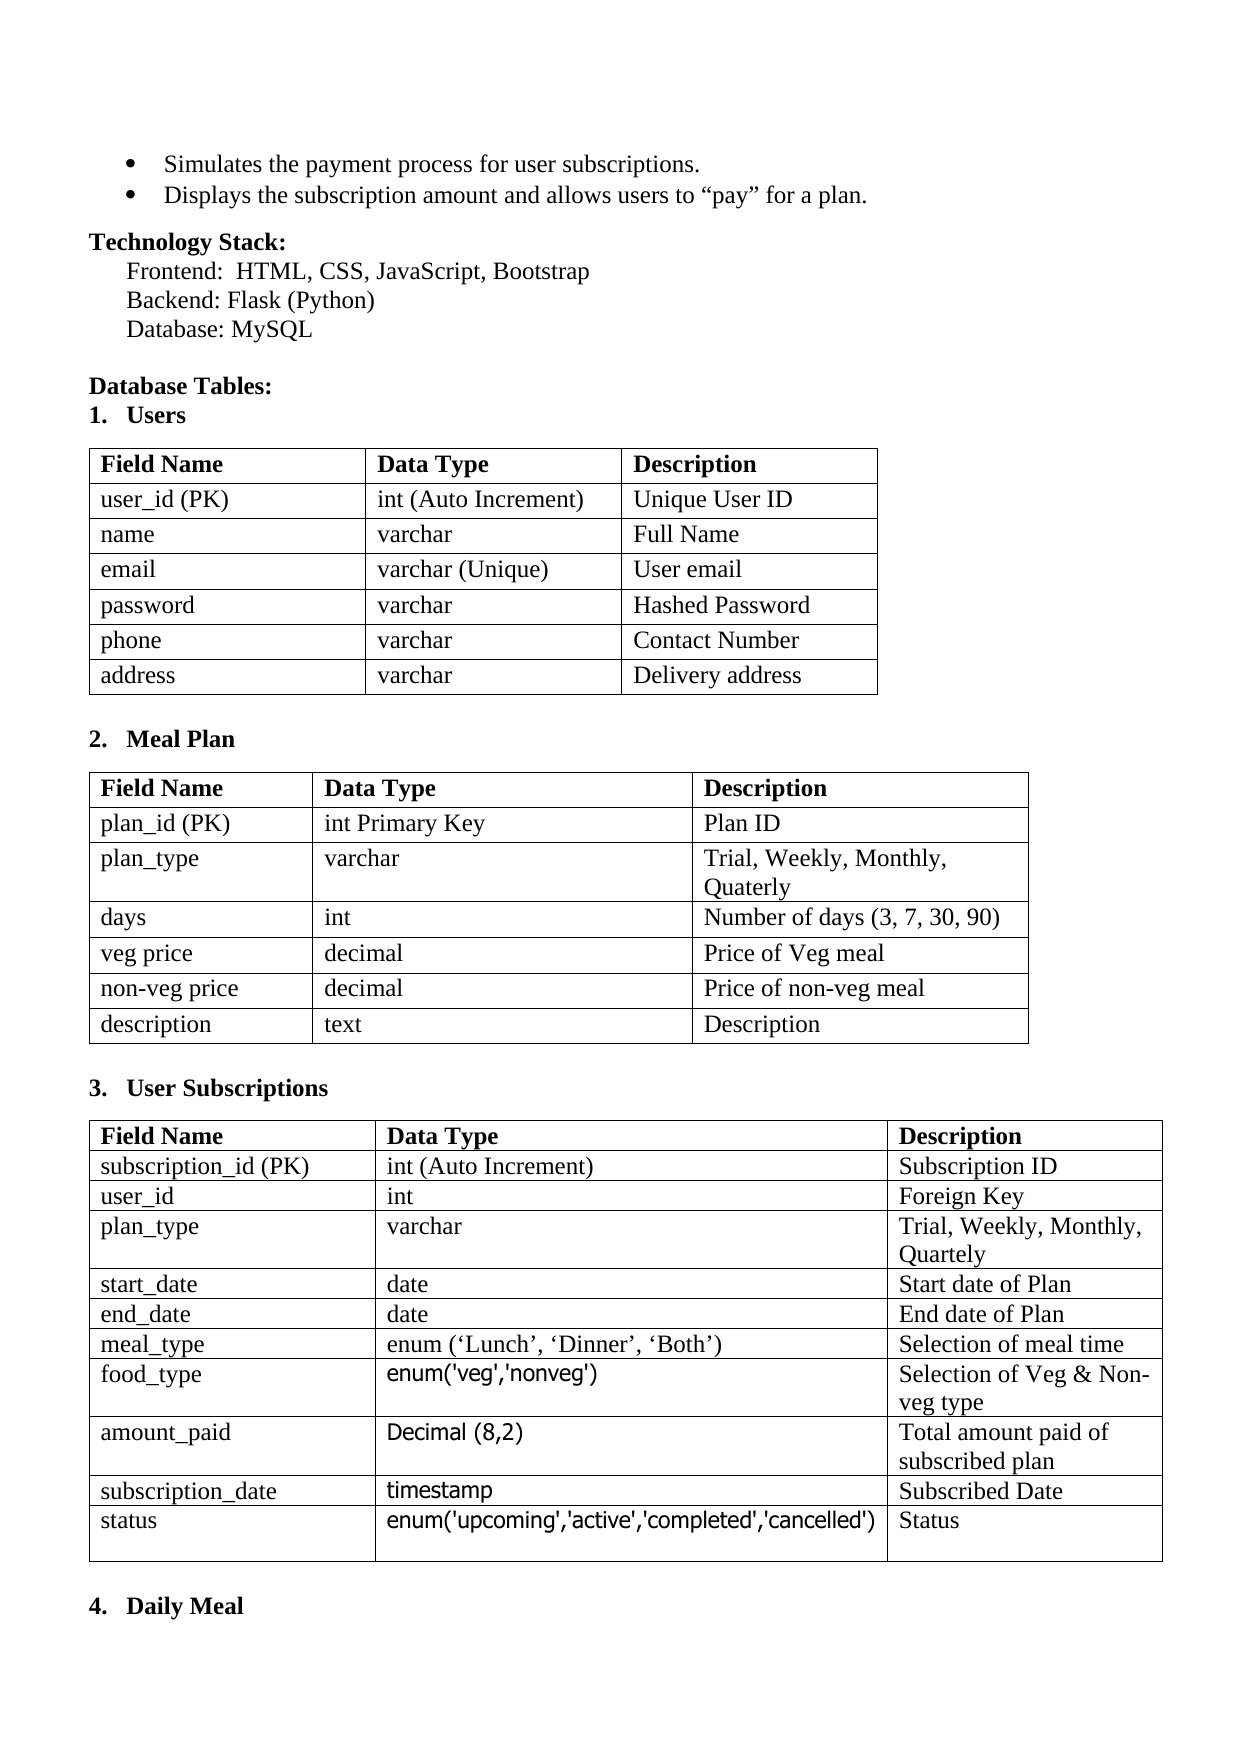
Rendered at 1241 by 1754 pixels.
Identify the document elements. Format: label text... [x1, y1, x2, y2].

table_cell non-veg price [90, 974, 312, 1008]
text Database Tables: [89, 371, 1162, 400]
table_cell int Primary Key [313, 808, 692, 842]
table_header Data Type [313, 773, 692, 807]
table_cell user_id (PK) [90, 484, 365, 518]
table_cell description [90, 1009, 312, 1043]
table_cell name [90, 519, 365, 553]
list User Subscriptions [89, 1073, 1162, 1101]
table_cell Plan ID [693, 808, 1028, 842]
table_cell decimal [313, 974, 692, 1008]
table_cell enum('upcoming','active','completed','cancelled') [376, 1506, 887, 1561]
table_cell Decimal (8,2) [376, 1417, 887, 1475]
table_cell Status [888, 1506, 1162, 1561]
table_cell date [376, 1269, 887, 1298]
table_cell Start date of Plan [888, 1269, 1162, 1298]
table_cell email [90, 554, 365, 589]
table_cell days [90, 902, 312, 937]
table_cell Number of days (3, 7, 30, 90) [693, 902, 1028, 937]
list Daily Meal [89, 1591, 1162, 1619]
table_cell User email [622, 554, 877, 589]
table_header Data Type [376, 1121, 887, 1150]
list Displays the subscription amount and allows users to “pay” for a plan. [126, 180, 1162, 208]
table_cell int (Auto Increment) [376, 1151, 887, 1180]
table_cell Full Name [622, 519, 877, 553]
table_cell Price of Veg meal [693, 938, 1028, 972]
table_header Data Type [366, 449, 621, 483]
table_cell varchar [366, 660, 621, 694]
table_cell Description [693, 1009, 1028, 1043]
table_header Field Name [90, 449, 365, 483]
table_header Description [622, 449, 877, 483]
table_cell varchar [366, 625, 621, 659]
table_cell Trial, Weekly, Monthly, Quaterly [693, 843, 1028, 901]
table_cell Hashed Password [622, 590, 877, 624]
table_cell Delivery address [622, 660, 877, 694]
text Frontend: HTML, CSS, JavaScript, Bootstrap [126, 256, 1162, 285]
table_cell subscription_id (PK) [90, 1151, 375, 1180]
table_cell text [313, 1009, 692, 1043]
table_cell decimal [313, 938, 692, 972]
table_cell Subscription ID [888, 1151, 1162, 1180]
table_cell plan_id (PK) [90, 808, 312, 842]
table_cell Subscribed Date [888, 1476, 1162, 1504]
table_cell meal_type [90, 1329, 375, 1358]
table_cell address [90, 660, 365, 694]
table_cell int [313, 902, 692, 937]
list Users [89, 400, 1162, 429]
table_cell subscription_date [90, 1476, 375, 1504]
table_cell date [376, 1299, 887, 1328]
table_cell varchar [313, 843, 692, 901]
table_cell Total amount paid of subscribed plan [888, 1417, 1162, 1475]
table_cell enum('veg','nonveg') [376, 1359, 887, 1416]
table_cell timestamp [376, 1476, 887, 1504]
table_cell Price of non-veg meal [693, 974, 1028, 1008]
table_cell Foreign Key [888, 1181, 1162, 1210]
table_cell food_type [90, 1359, 375, 1416]
table_cell enum (‘Lunch’, ‘Dinner’, ‘Both’) [376, 1329, 887, 1358]
table_cell end_date [90, 1299, 375, 1328]
table_cell varchar [376, 1211, 887, 1268]
table_cell Trial, Weekly, Monthly, Quartely [888, 1211, 1162, 1268]
table_cell Contact Number [622, 625, 877, 659]
table_header Field Name [90, 1121, 375, 1150]
table_cell password [90, 590, 365, 624]
table_cell Selection of meal time [888, 1329, 1162, 1358]
table_cell amount_paid [90, 1417, 375, 1475]
table_header Description [888, 1121, 1162, 1150]
text Technology Stack: [89, 227, 1162, 256]
table_cell varchar [366, 590, 621, 624]
text Database: MySQL [126, 314, 1162, 342]
table_header Field Name [90, 773, 312, 807]
table_cell varchar [366, 519, 621, 553]
text Backend: Flask (Python) [126, 285, 1162, 314]
table_cell Unique User ID [622, 484, 877, 518]
table_cell user_id [90, 1181, 375, 1210]
table_cell End date of Plan [888, 1299, 1162, 1328]
table_cell veg price [90, 938, 312, 972]
table_cell status [90, 1506, 375, 1561]
table_cell int [376, 1181, 887, 1210]
table_cell plan_type [90, 1211, 375, 1268]
table_cell Selection of Veg & Non-veg type [888, 1359, 1162, 1416]
table_cell phone [90, 625, 365, 659]
table_header Description [693, 773, 1028, 807]
table_cell int (Auto Increment) [366, 484, 621, 518]
list Simulates the payment process for user subscriptions. [126, 149, 1162, 177]
table_cell varchar (Unique) [366, 554, 621, 589]
table_cell start_date [90, 1269, 375, 1298]
table_cell plan_type [90, 843, 312, 901]
list Meal Plan [89, 724, 1162, 753]
